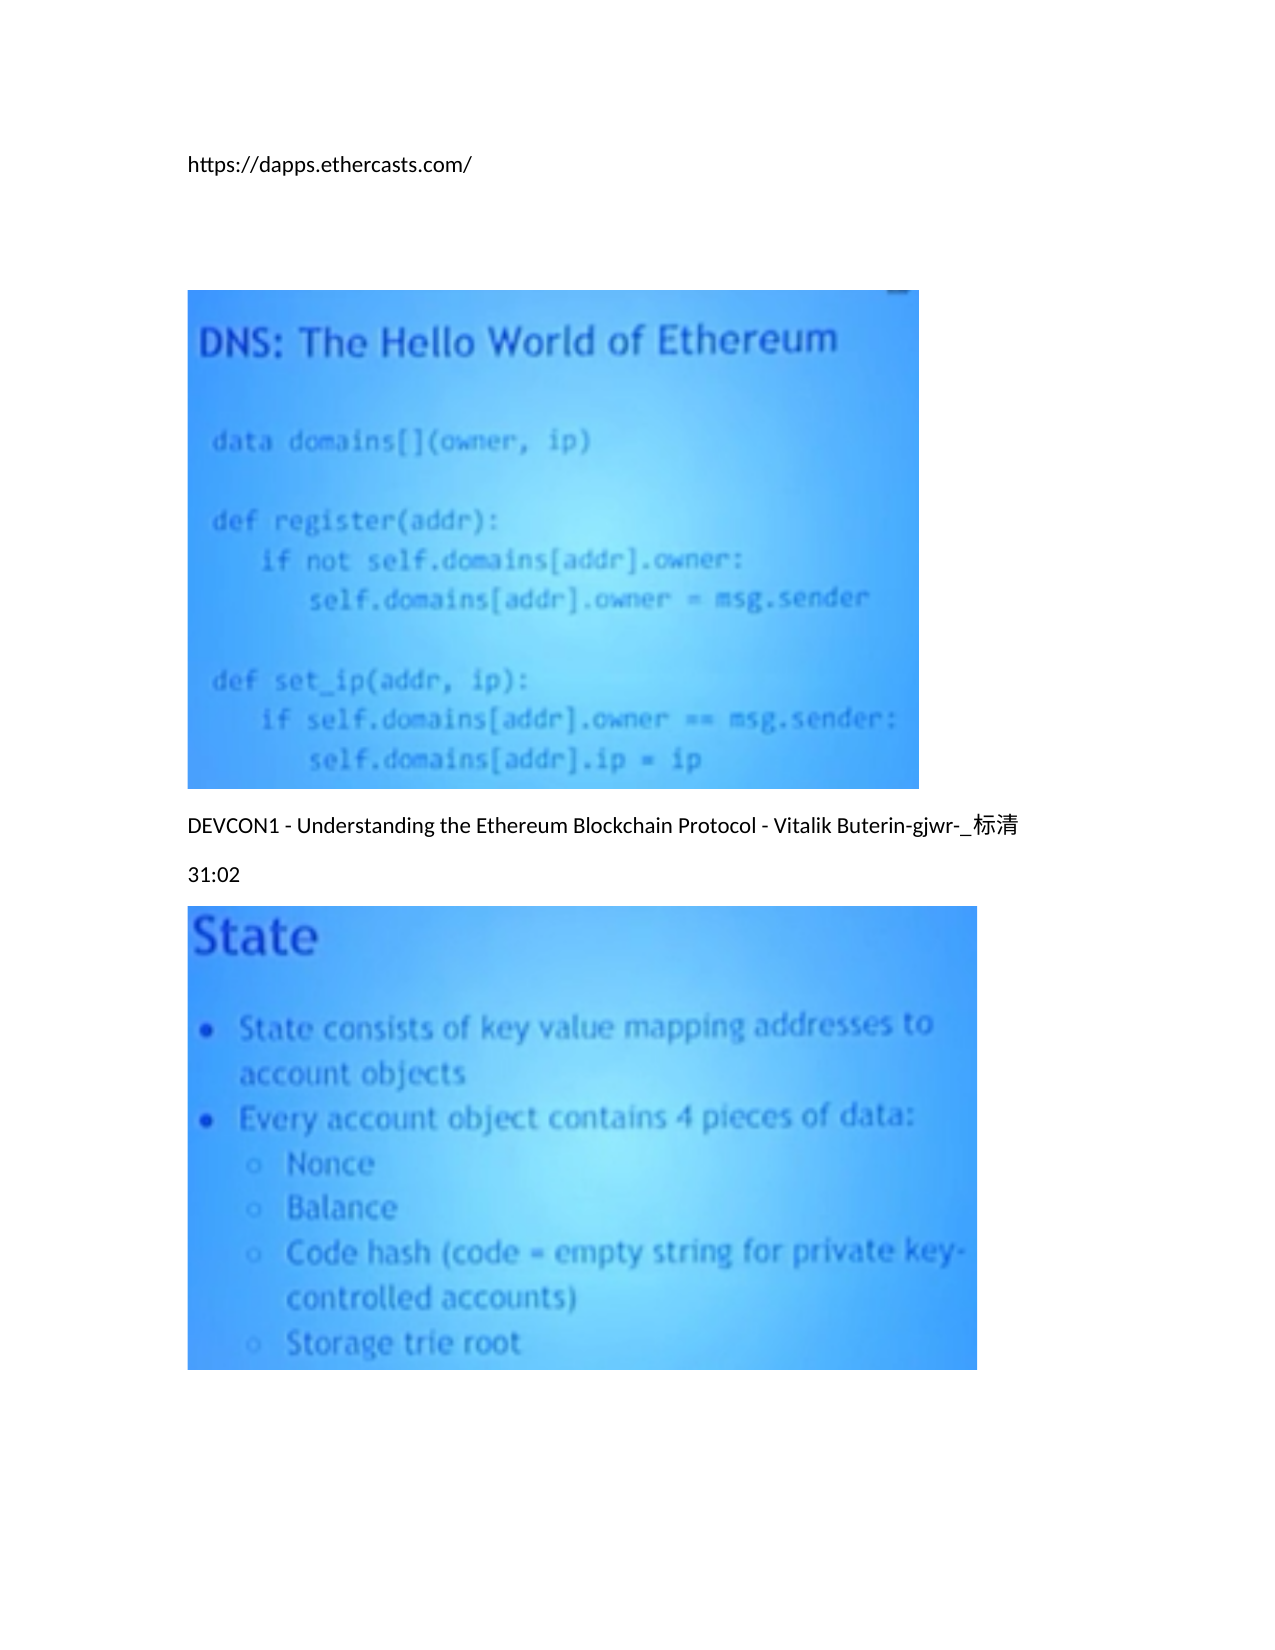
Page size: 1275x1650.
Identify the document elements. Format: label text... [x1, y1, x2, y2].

text 31:02 [187, 860, 1087, 888]
text DEVCON1 - Understanding the Ethereum Blockchain Protocol - Vitalik Buterin-gjwr-_标清 [187, 807, 1087, 841]
picture [187, 906, 978, 1370]
picture [187, 290, 919, 789]
text https://dapps.ethercasts.com/ [187, 150, 1087, 178]
